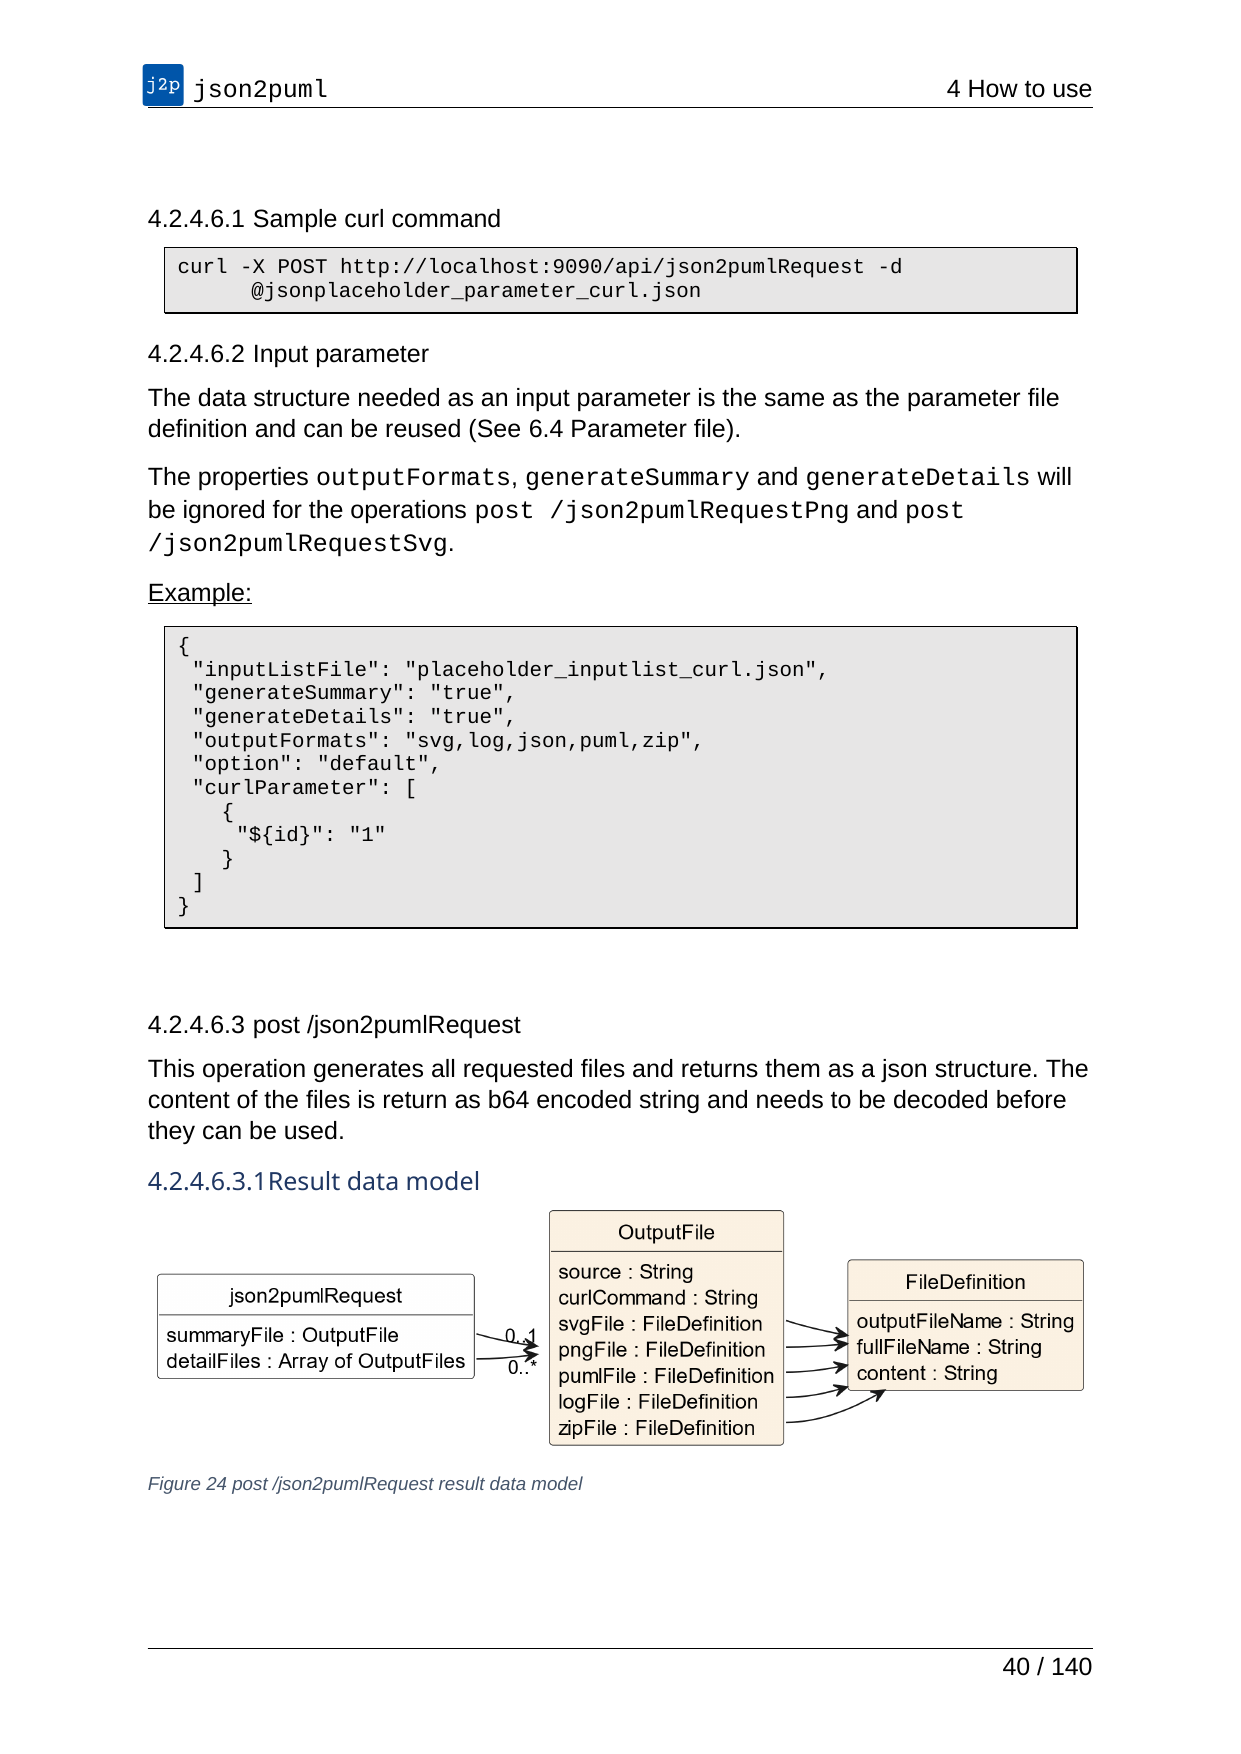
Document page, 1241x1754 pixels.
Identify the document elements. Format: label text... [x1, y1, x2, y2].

text { [165, 627, 1076, 649]
text The properties outputFormats, generateSummary and generateDetails will be ignored for the operations post /json2pumlRequestPng and post /json2pumlRequestSvg. [148, 462, 1093, 559]
text "generateDetails": "true", [165, 697, 1076, 720]
text } [165, 886, 1076, 927]
text { [165, 791, 1076, 815]
text "inputListFile": "placeholder_inputlist_curl.json", [165, 649, 1076, 673]
subtitle post /json2pumlRequest [148, 1010, 1093, 1039]
subtitle Result data model [148, 1164, 1093, 1198]
text "option": "default", [165, 744, 1076, 768]
text curl -X POST http://localhost:9090/api/json2pumlRequest -d @jsonplaceholder_parameter_curl.json [165, 248, 1076, 312]
text The data structure needed as an input parameter is the same as the parameter file definition and can be reused (See 6.4 Parameter file). [148, 383, 1093, 443]
text Figure 24 post /json2pumlRequest result data model [148, 1473, 1093, 1494]
picture [147, 1200, 1093, 1454]
text "${id}": "1" [165, 815, 1076, 838]
picture [142, 64, 184, 106]
subtitle Input parameter [148, 339, 1093, 368]
text } [165, 838, 1076, 862]
text Example: [148, 578, 1093, 607]
text "outputFormats": "svg,log,json,puml,zip", [165, 720, 1076, 744]
text "curlParameter": [ [165, 768, 1076, 791]
text This operation generates all requested files and returns them as a json structure. The content of the files is return as b64 encoded string and needs to be decoded before they can be used. [148, 1054, 1093, 1145]
subtitle Sample curl command [148, 204, 1093, 232]
text "generateSummary": "true", [165, 673, 1076, 697]
text ] [165, 862, 1076, 886]
